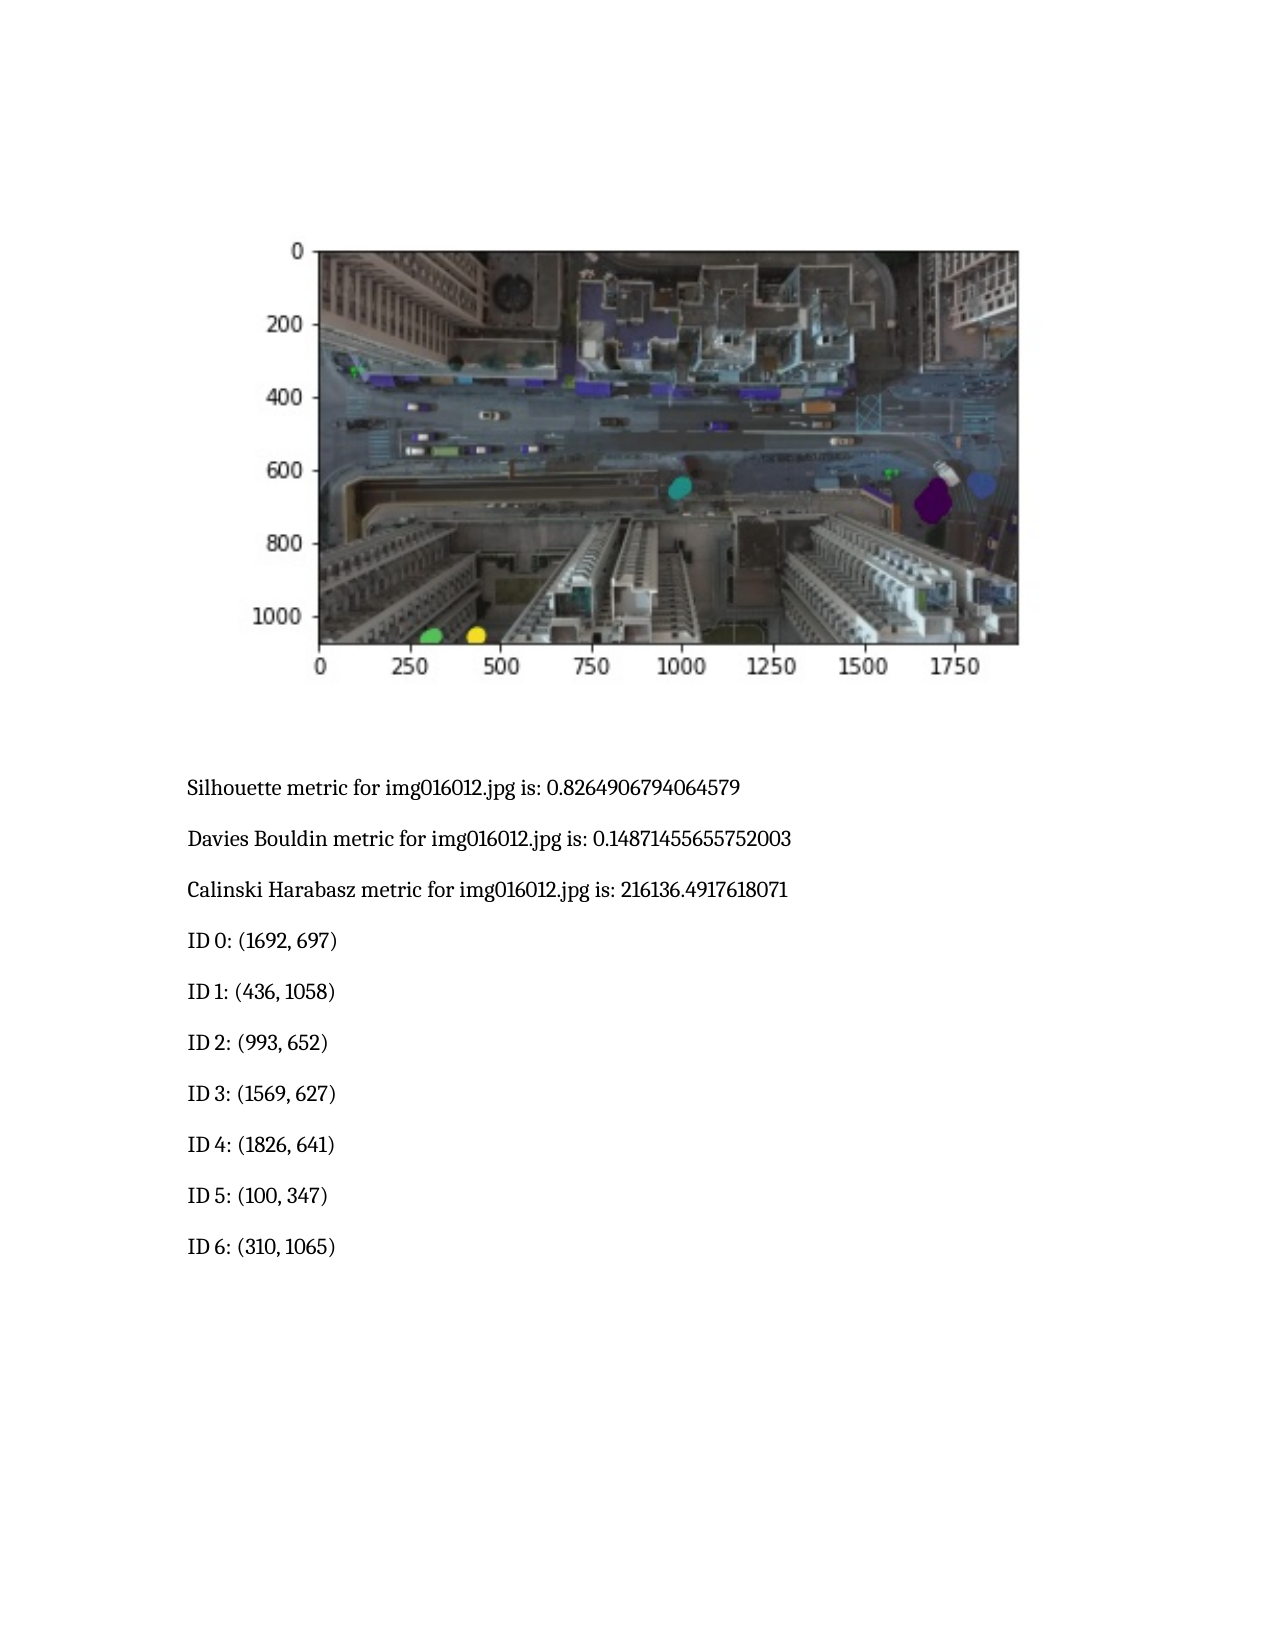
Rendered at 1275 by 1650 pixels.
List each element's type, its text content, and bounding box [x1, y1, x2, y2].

text ID 3: (1569, 627) [187, 1081, 1087, 1107]
text Silhouette metric for img016012.jpg is: 0.8264906794064579 [187, 775, 1087, 801]
text Calinski Harabasz metric for img016012.jpg is: 216136.4917618071 [187, 877, 1087, 903]
text ID 5: (100, 347) [187, 1183, 1087, 1209]
text ID 4: (1826, 641) [187, 1132, 1087, 1158]
picture [206, 150, 1107, 750]
text ID 1: (436, 1058) [187, 979, 1087, 1005]
text ID 2: (993, 652) [187, 1030, 1087, 1056]
text ID 6: (310, 1065) [187, 1234, 1087, 1260]
text Davies Bouldin metric for img016012.jpg is: 0.14871455655752003 [187, 826, 1087, 852]
text ID 0: (1692, 697) [187, 928, 1087, 954]
